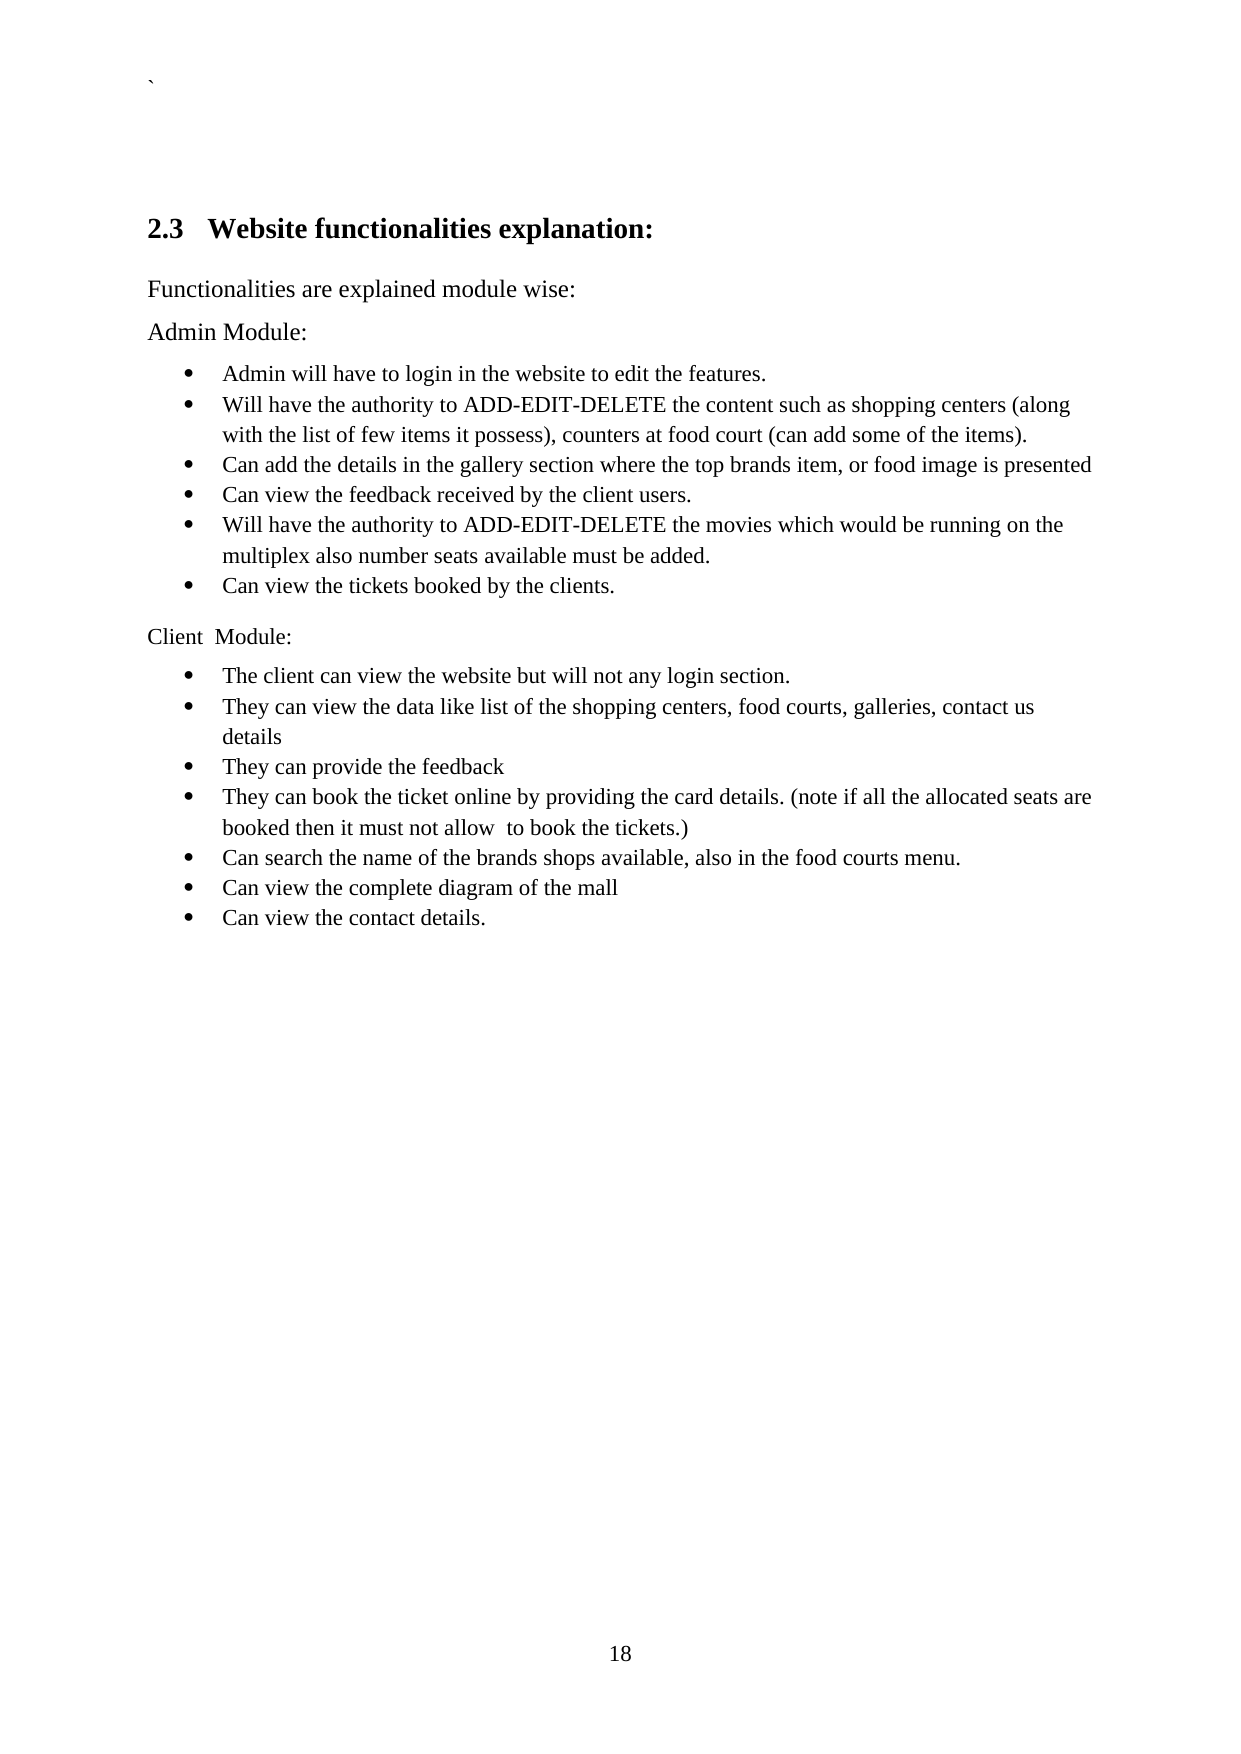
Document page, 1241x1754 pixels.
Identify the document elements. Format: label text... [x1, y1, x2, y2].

list The client can view the website but will not any login section. [184, 662, 1093, 689]
list They can book the ticket online by providing the card details. (note if all the allocated seats are booked then it must not allow to book the tickets.) [184, 783, 1093, 840]
list Will have the authority to ADD-EDIT-DELETE the movies which would be running on the multiplex also number seats available must be added. [184, 512, 1093, 568]
list Can view the contact details. [184, 904, 1093, 931]
list Can view the feedback received by the client users. [184, 481, 1093, 508]
list Can add the details in the gallery section where the top brands item, or food image is presented [184, 451, 1093, 477]
text Admin Module: [147, 317, 1093, 346]
list They can provide the feedback [184, 753, 1093, 779]
text Client Module: [147, 623, 1093, 649]
text Functionalities are explained module wise: [147, 274, 1093, 303]
list Can search the name of the brands shops available, also in the food courts menu. [184, 844, 1093, 870]
subtitle Website functionalities explanation: [147, 211, 1093, 245]
list Admin will have to login in the website to edit the features. [184, 361, 1093, 387]
list Can view the complete diagram of the mall [184, 874, 1093, 900]
list Can view the tickets booked by the clients. [184, 572, 1093, 598]
list They can view the data like list of the shopping centers, food courts, galleries, contact us details [184, 693, 1093, 749]
list Will have the authority to ADD-EDIT-DELETE the content such as shopping centers (along with the list of few items it possess), counters at food court (can add some of the items). [184, 391, 1093, 447]
